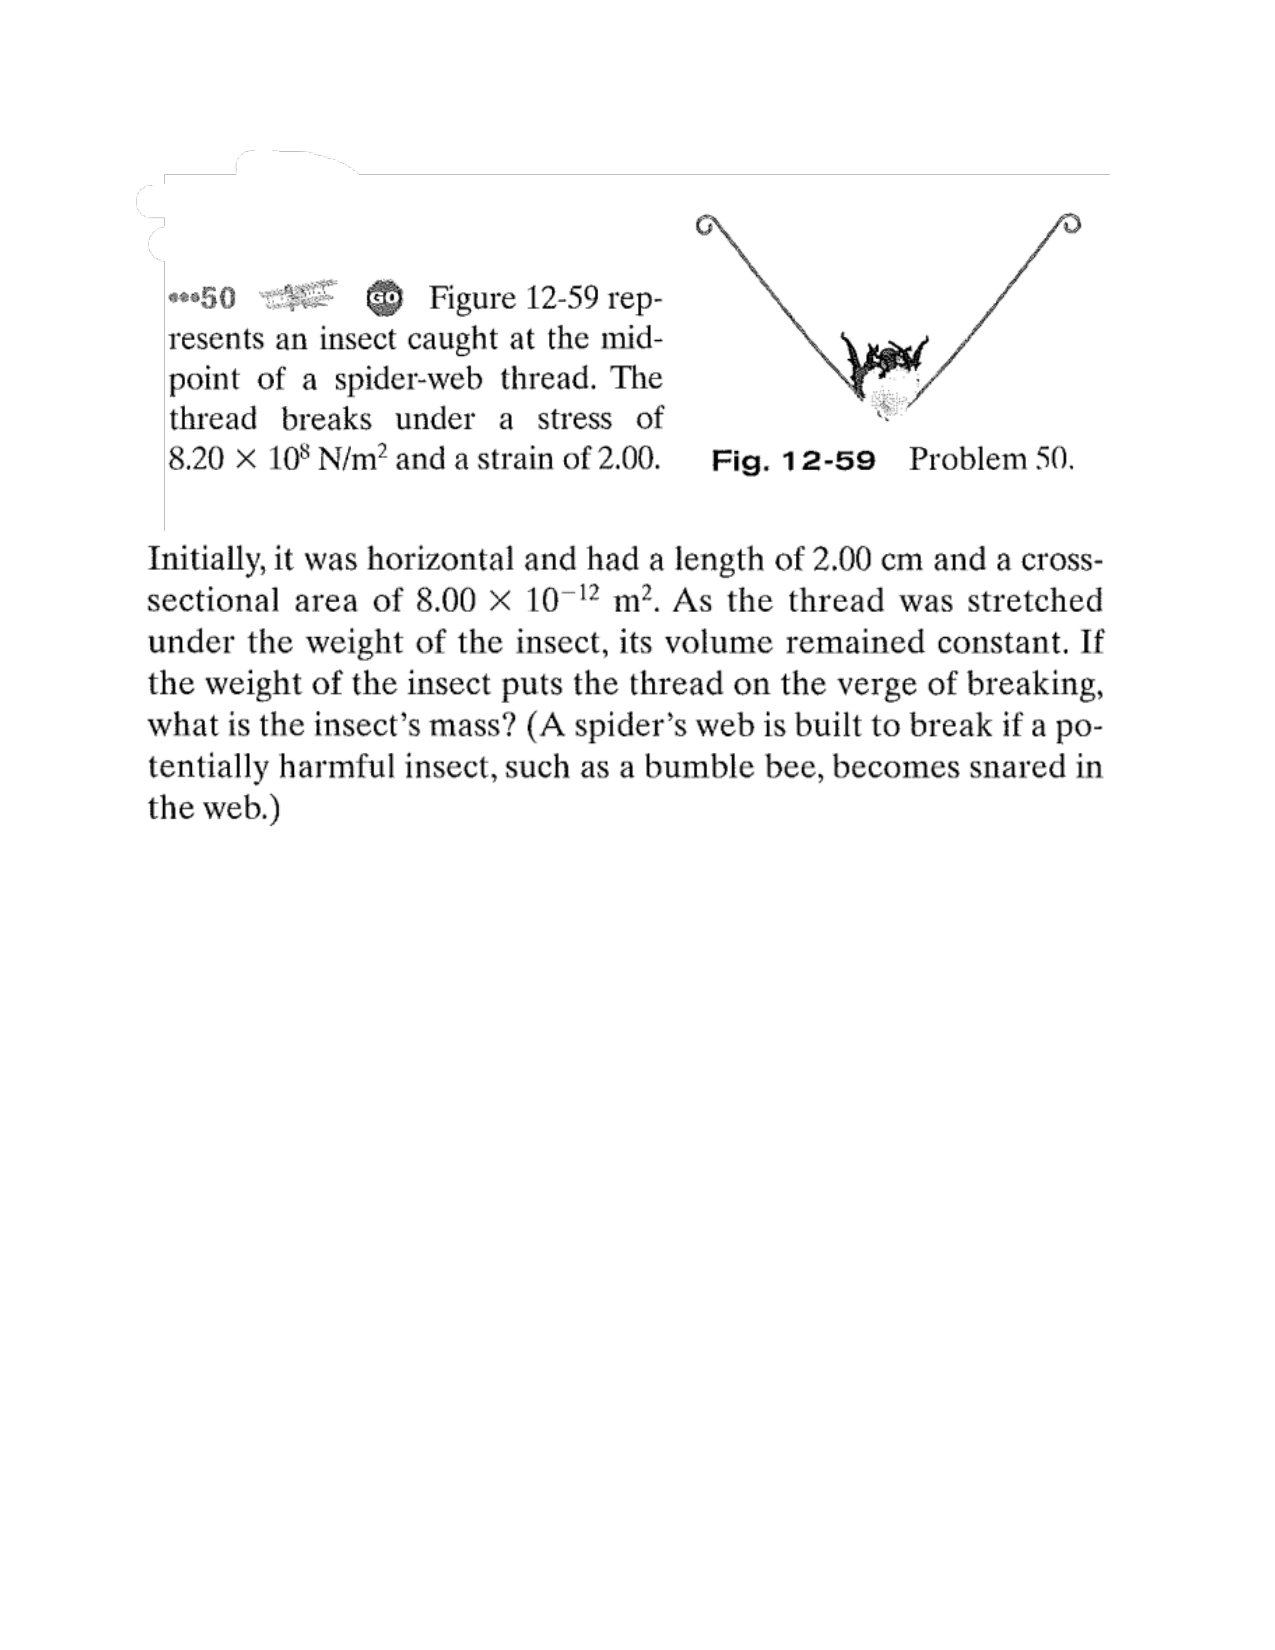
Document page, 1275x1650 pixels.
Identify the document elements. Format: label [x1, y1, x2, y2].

picture [135, 150, 1110, 531]
picture [135, 532, 1110, 836]
